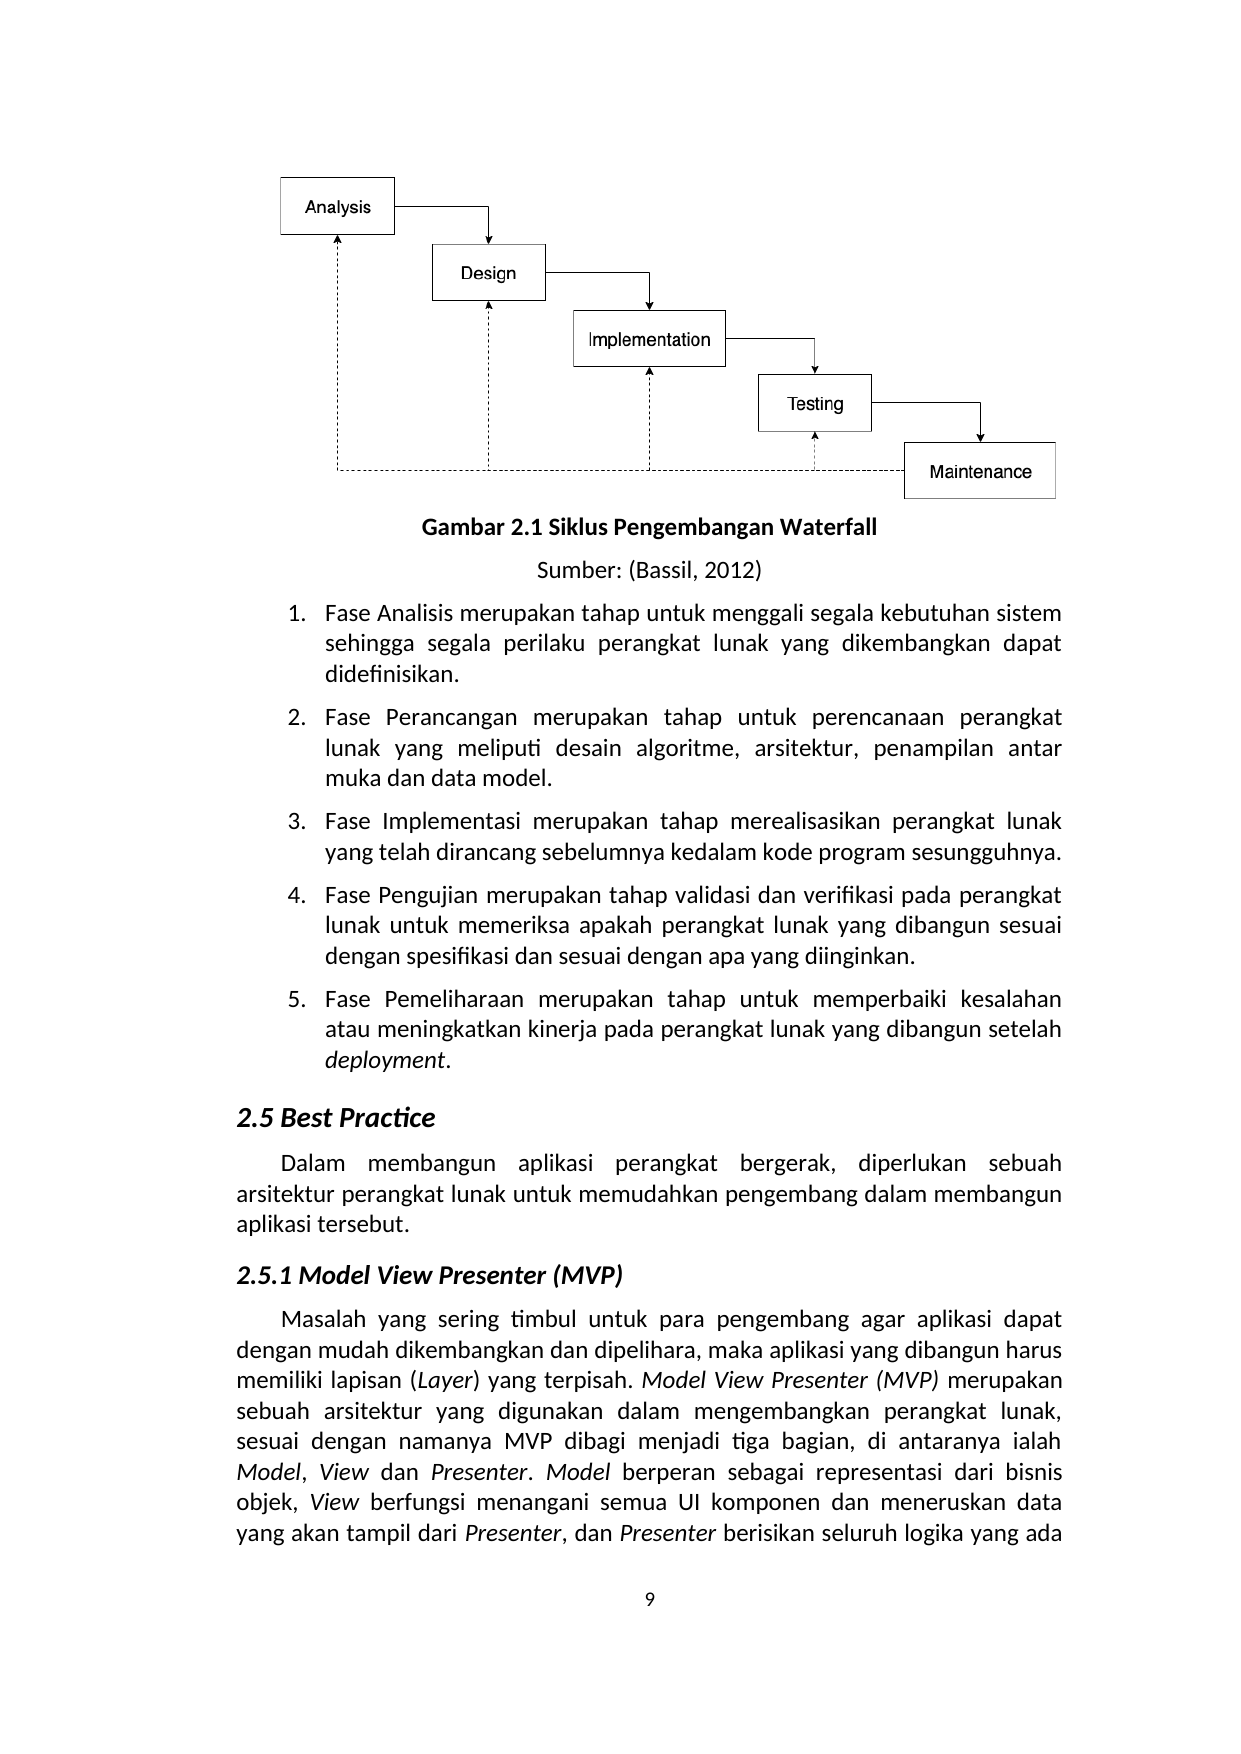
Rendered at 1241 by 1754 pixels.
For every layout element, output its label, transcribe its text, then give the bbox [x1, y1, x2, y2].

list Fase Pengujian merupakan tahap validasi dan verifikasi pada perangkat lunak untuk memeriksa apakah perangkat lunak yang dibangun sesuai dengan spesifikasi dan sesuai dengan apa yang diinginkan. [287, 879, 1063, 970]
subtitle Best Practice [236, 1099, 1063, 1135]
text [236, 1303, 1063, 1547]
subtitle Model View Presenter (MVP) [236, 1258, 1063, 1291]
list Fase Analisis merupakan tahap untuk menggali segala kebutuhan sistem sehingga segala perilaku perangkat lunak yang dikembangkan dapat didefinisikan. [287, 597, 1063, 689]
text Sumber: (Bassil, 2012) [236, 554, 1063, 584]
text Dalam membangun aplikasi perangkat bergerak, diperlukan sebuah arsitektur perangkat lunak untuk memudahkan pengembang dalam membangun aplikasi tersebut. [236, 1147, 1063, 1239]
list Fase Implementasi merupakan tahap merealisasikan perangkat lunak yang telah dirancang sebelumnya kedalam kode program sesungguhnya. [287, 805, 1063, 866]
text Gambar 2.1 Siklus Pengembangan Waterfall [236, 511, 1063, 542]
picture [280, 177, 1056, 499]
list Fase Pemeliharaan merupakan tahap untuk memperbaiki kesalahan atau meningkatkan kinerja pada perangkat lunak yang dibangun setelah deployment. [287, 983, 1063, 1074]
list Fase Perancangan merupakan tahap untuk perencanaan perangkat lunak yang meliputi desain algoritme, arsitektur, penampilan antar muka dan data model. [287, 701, 1063, 793]
